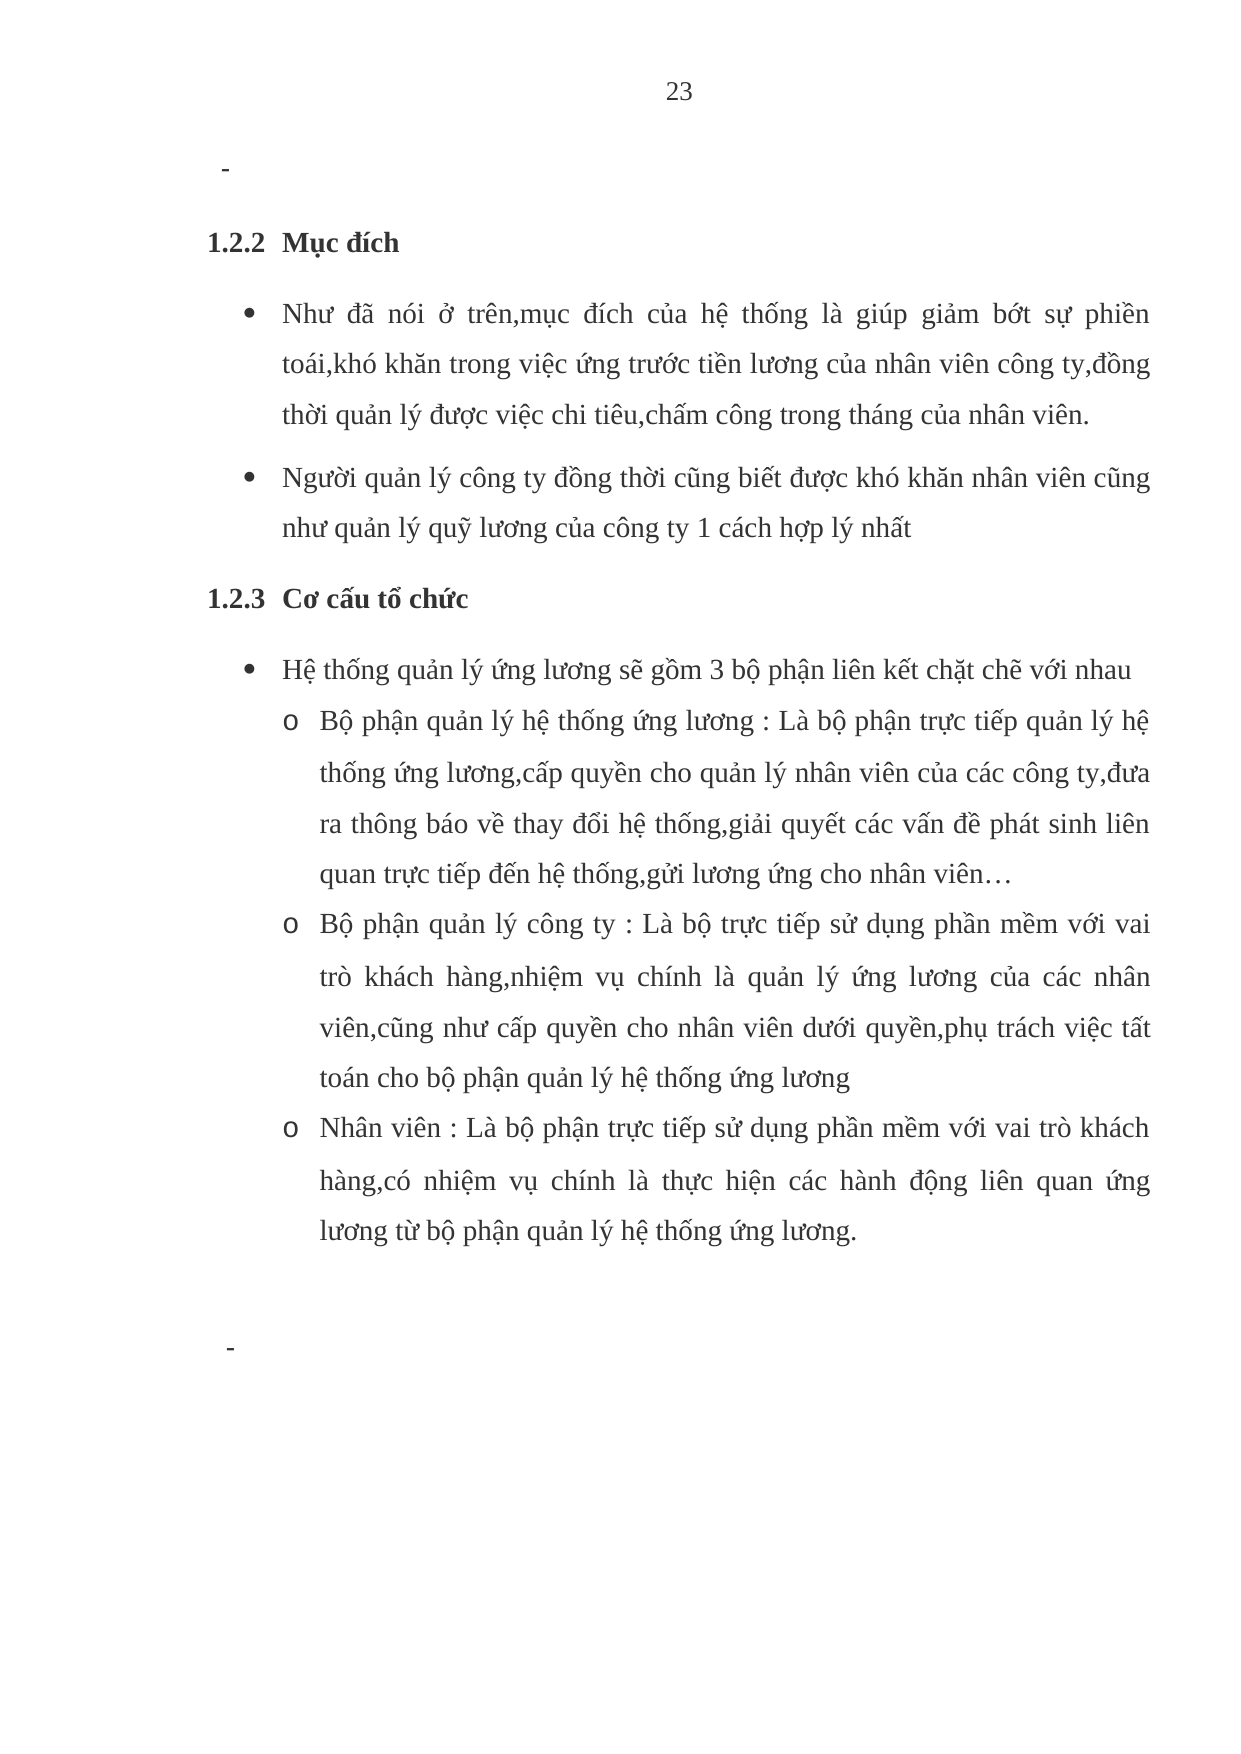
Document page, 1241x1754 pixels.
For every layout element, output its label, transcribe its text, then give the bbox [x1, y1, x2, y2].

list Bộ phận quản lý công ty : Là bộ trực tiếp sử dụng phần mềm với vai trò khách hàng,nhiệm vụ chính là quản lý ứng lương của các nhân viên,cũng như cấp quyền cho nhân viên dưới quyền,phụ trách việc tất toán cho bộ phận quản lý hệ thống ứng lương [282, 907, 1152, 1093]
list Nhân viên : Là bộ phận trực tiếp sử dụng phần mềm với vai trò khách hàng,có nhiệm vụ chính là thực hiện các hành động liên quan ứng lương từ bộ phận quản lý hệ thống ứng lương. [282, 1110, 1152, 1247]
list Bộ phận quản lý hệ thống ứng lương : Là bộ phận trực tiếp quản lý hệ thống ứng lương,cấp quyền cho quản lý nhân viên của các công ty,đưa ra thông báo về thay đổi hệ thống,giải quyết các vấn đề phát sinh liên quan trực tiếp đến hệ thống,gửi lương ứng cho nhân viên… [282, 703, 1152, 890]
list Như đã nói ở trên,mục đích của hệ thống là giúp giảm bớt sự phiền toái,khó khăn trong việc ứng trước tiền lương của nhân viên công ty,đồng thời quản lý được việc chi tiêu,chấm công trong tháng của nhân viên. [244, 296, 1152, 430]
list Người quản lý công ty đồng thời cũng biết được khó khăn nhân viên cũng như quản lý quỹ lương của công ty 1 cách hợp lý nhất [244, 460, 1152, 544]
list Hệ thống quản lý ứng lương sẽ gồm 3 bộ phận liên kết chặt chẽ với nhau [244, 652, 1152, 686]
subtitle Mục đích [207, 225, 1152, 258]
subtitle Cơ cấu tổ chức [207, 581, 1152, 615]
